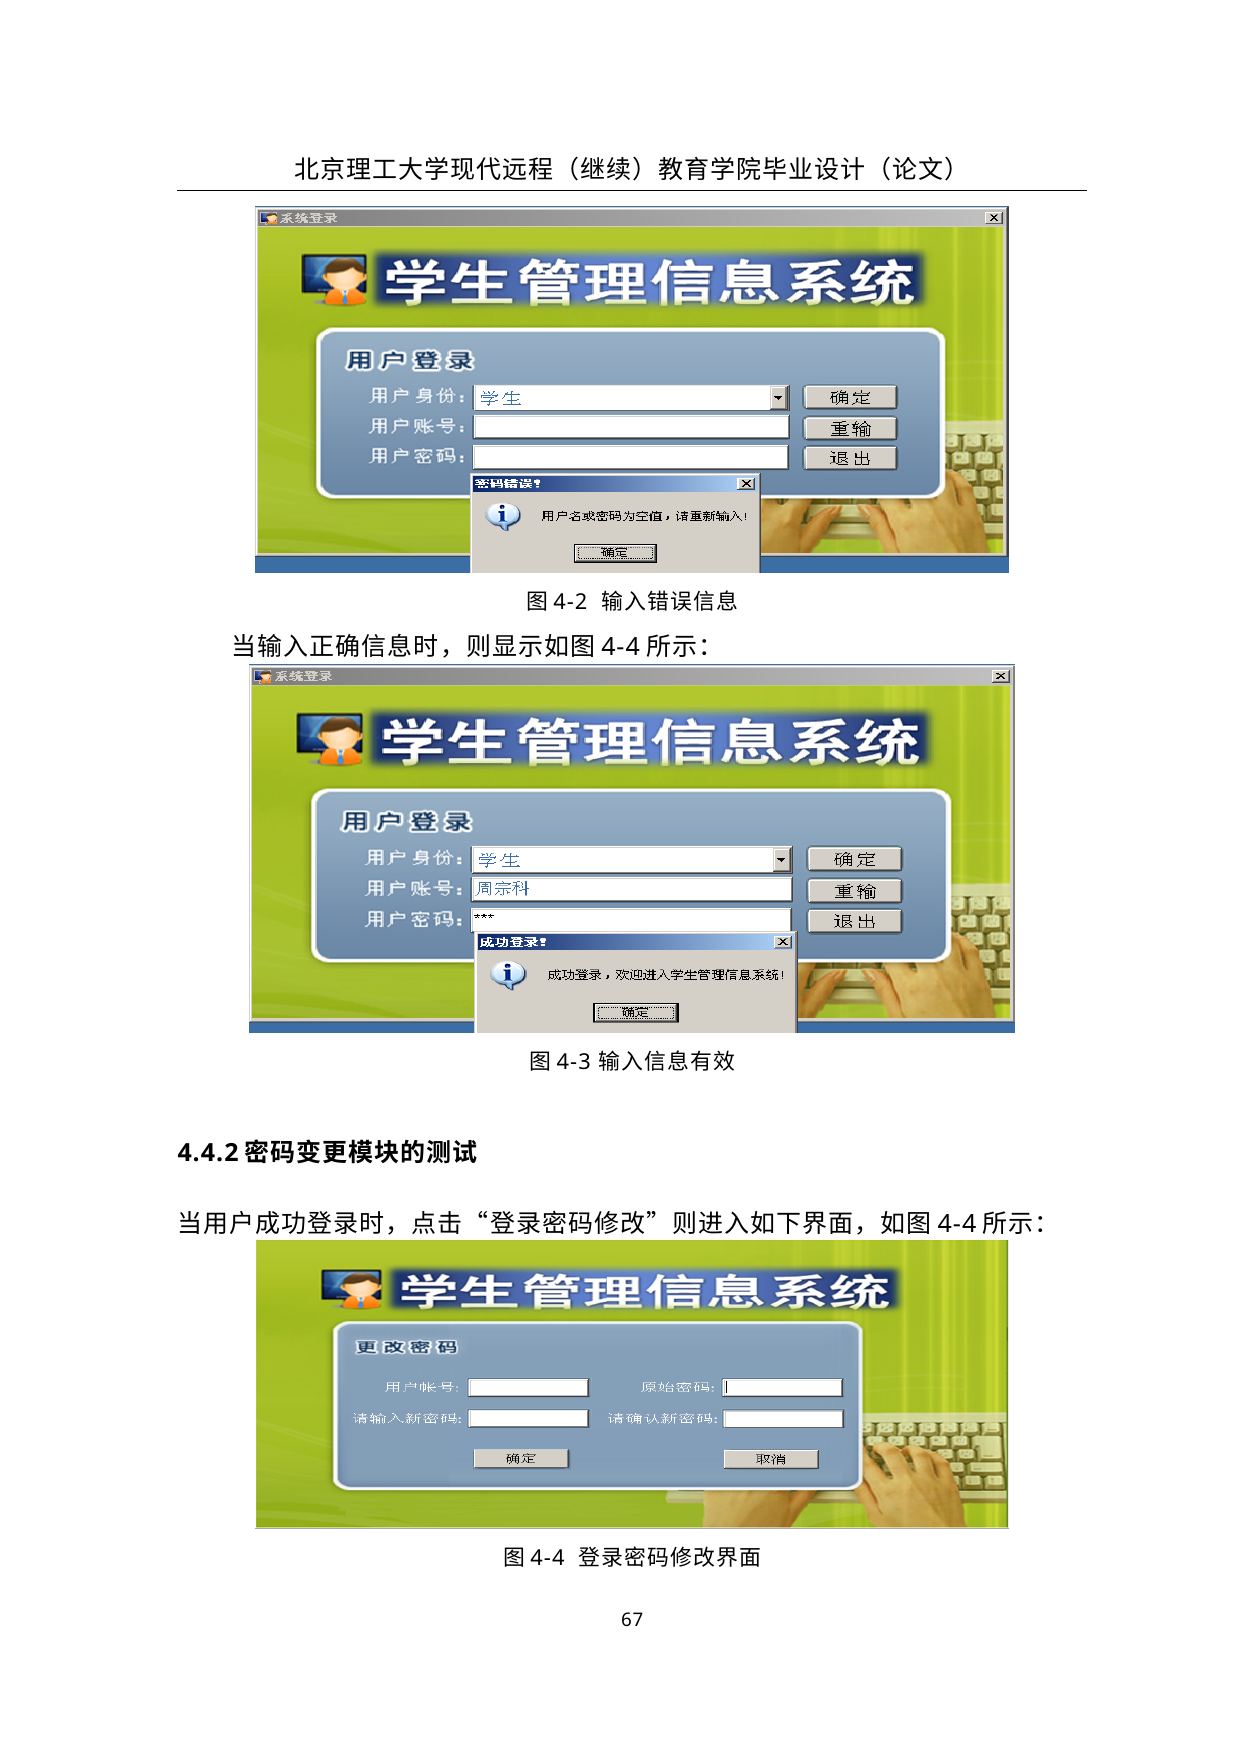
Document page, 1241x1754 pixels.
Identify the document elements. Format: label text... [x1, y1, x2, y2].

text 图4-3 输入信息有效 [177, 1033, 1087, 1079]
text 当输入正确信息时，则显示如图4-4所示： [177, 619, 1087, 664]
picture [249, 664, 1015, 1033]
picture [255, 1240, 1009, 1529]
picture [255, 206, 1009, 573]
text 图4-4 登录密码修改界面 [177, 1528, 1087, 1574]
subtitle 密码变更模块的测试 [177, 1108, 1087, 1175]
text 图4-2 输入错误信息 [177, 573, 1087, 619]
text 当用户成功登录时，点击“登录密码修改”则进入如下界面，如图4-4所示： [177, 1204, 1087, 1240]
